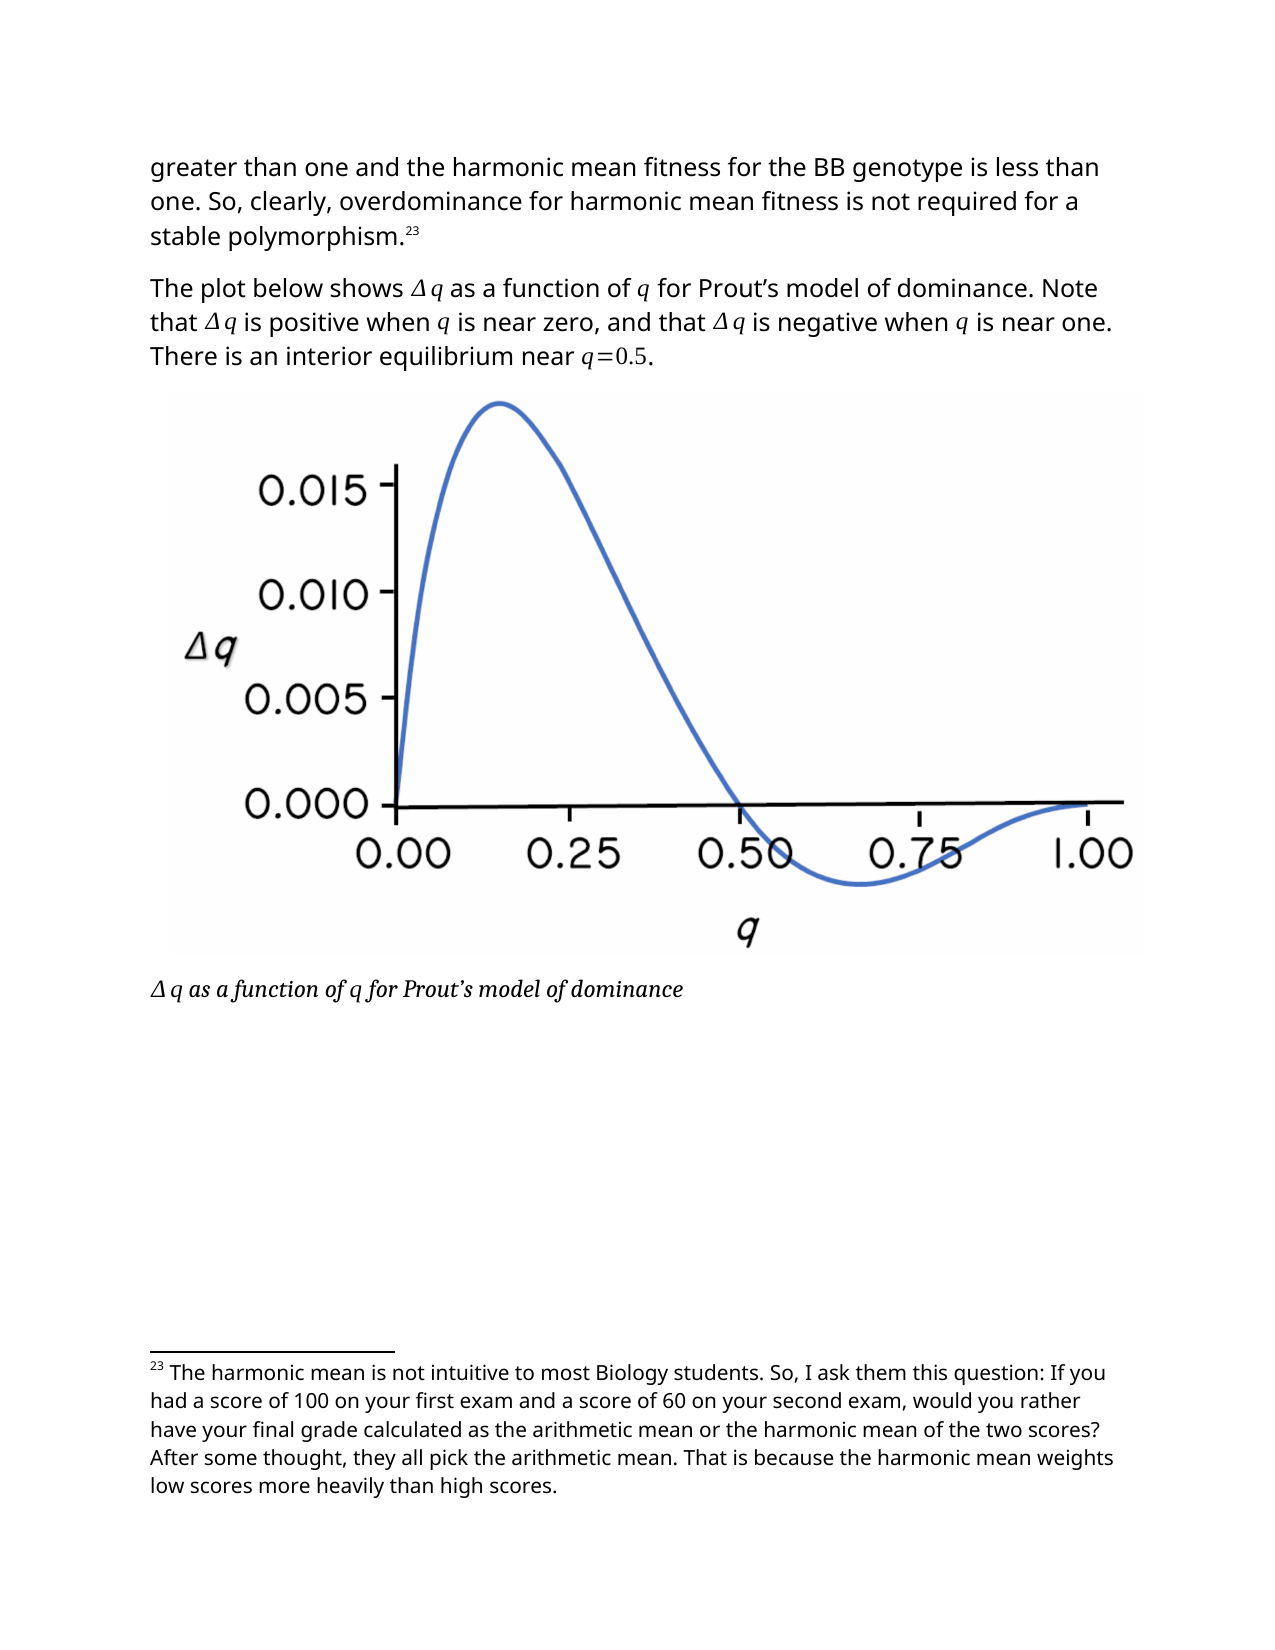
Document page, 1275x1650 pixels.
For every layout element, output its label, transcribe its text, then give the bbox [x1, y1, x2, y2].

text The plot below shows as a function of for Prout’s model of dominance. Note that is positive when is near zero, and that is negative when is near one. There is an interior equilibrium near . [150, 271, 1125, 373]
text as a function of for Prout’s model of dominance [150, 975, 1125, 1004]
picture [168, 391, 1144, 955]
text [150, 150, 1125, 252]
